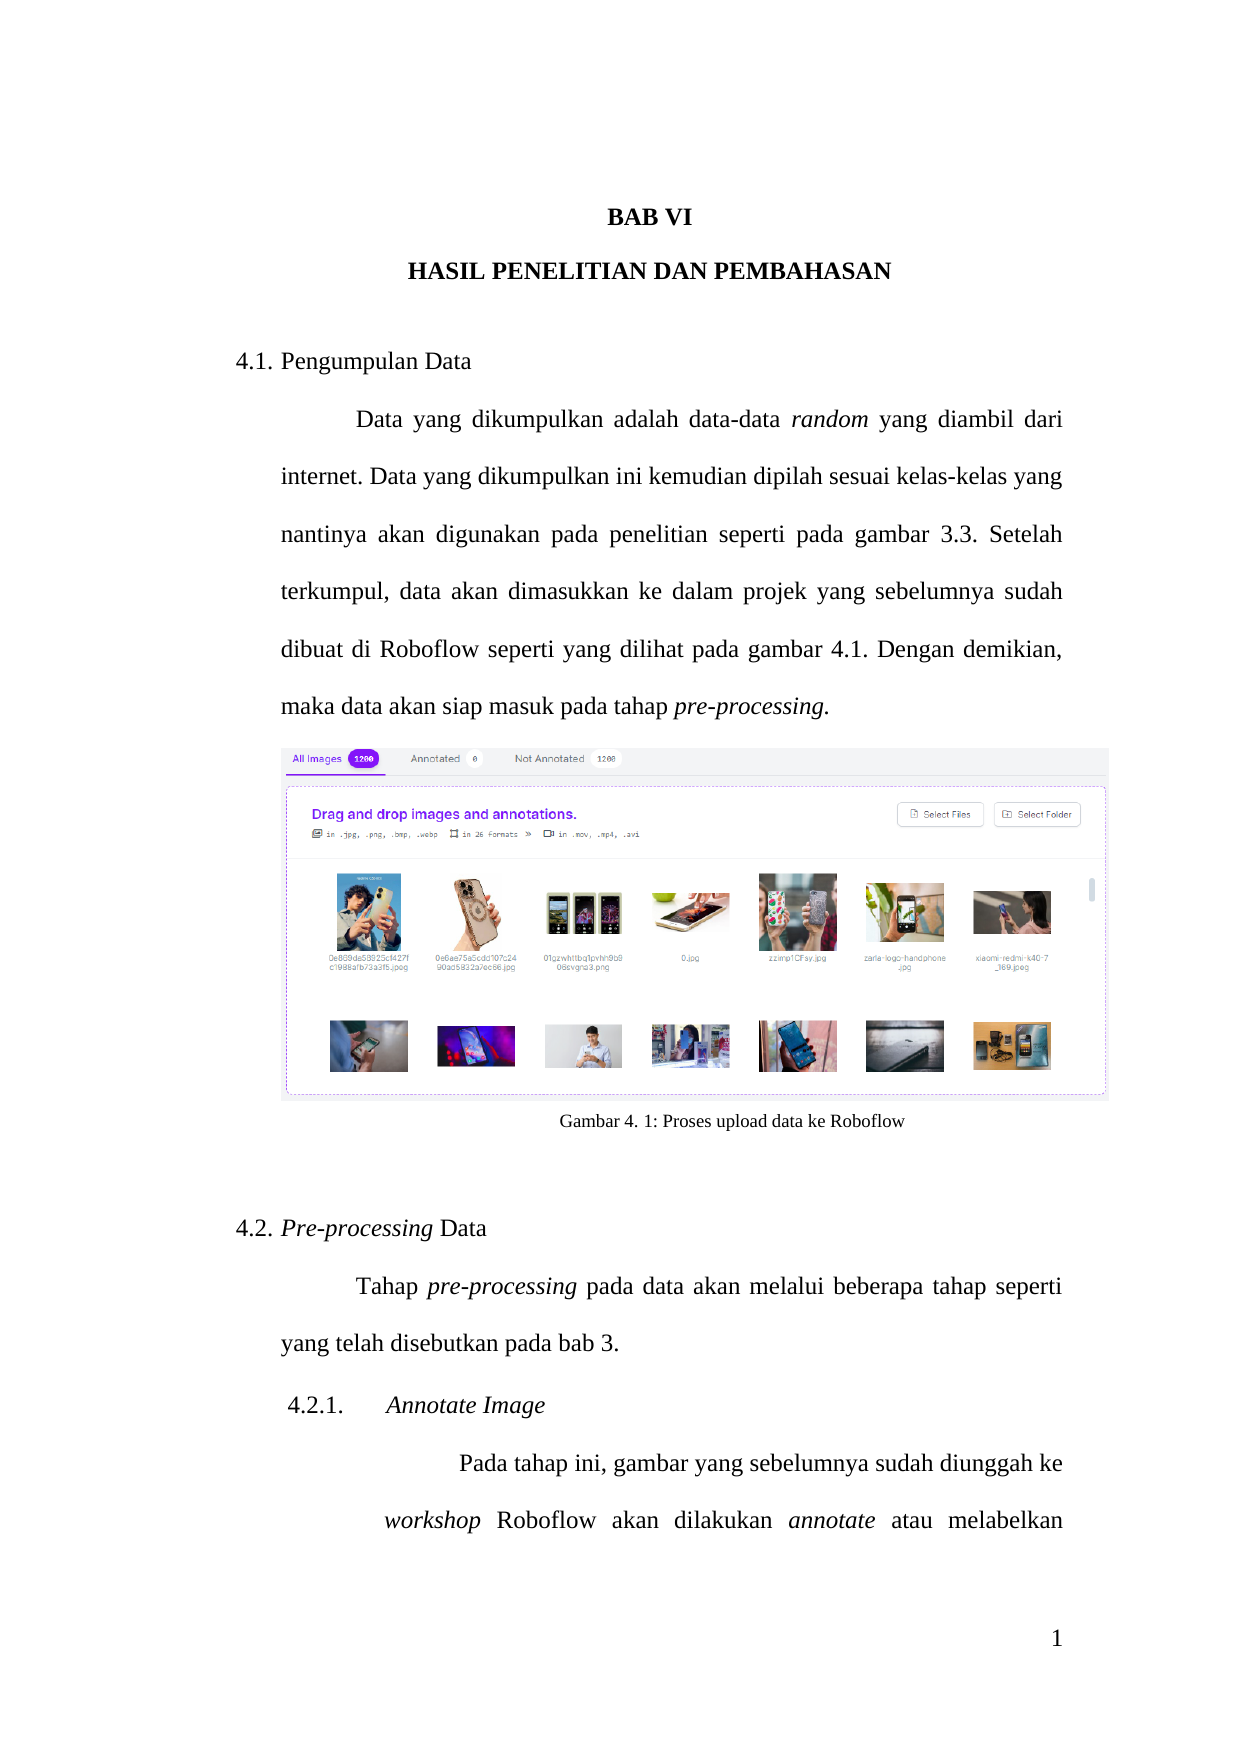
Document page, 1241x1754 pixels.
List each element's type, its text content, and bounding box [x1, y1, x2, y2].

picture [281, 748, 1109, 1101]
subtitle BAB VI [236, 202, 1063, 231]
subtitle HASIL PENELITIAN DAN PEMBAHASAN [236, 256, 1063, 285]
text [384, 1448, 1063, 1534]
text Tahap pre-processing pada data akan melalui beberapa tahap seperti yang telah disebutkan pada bab 3. [281, 1271, 1063, 1357]
subtitle Annotate Image [287, 1390, 1063, 1419]
subtitle Pengumpulan Data [236, 346, 1063, 375]
text Data yang dikumpulkan adalah data-data random yang diambil dari internet. Data yang dikumpulkan ini kemudian dipilah sesuai kelas-kelas yang nantinya akan digunakan pada penelitian seperti pada gambar 3.3. Setelah terkumpul, data akan dimasukkan ke dalam projek yang sebelumnya sudah dibuat di Roboflow seperti yang dilihat pada gambar 4.1. Dengan demikian, maka data akan siap masuk pada tahap pre-processing. [281, 404, 1063, 720]
